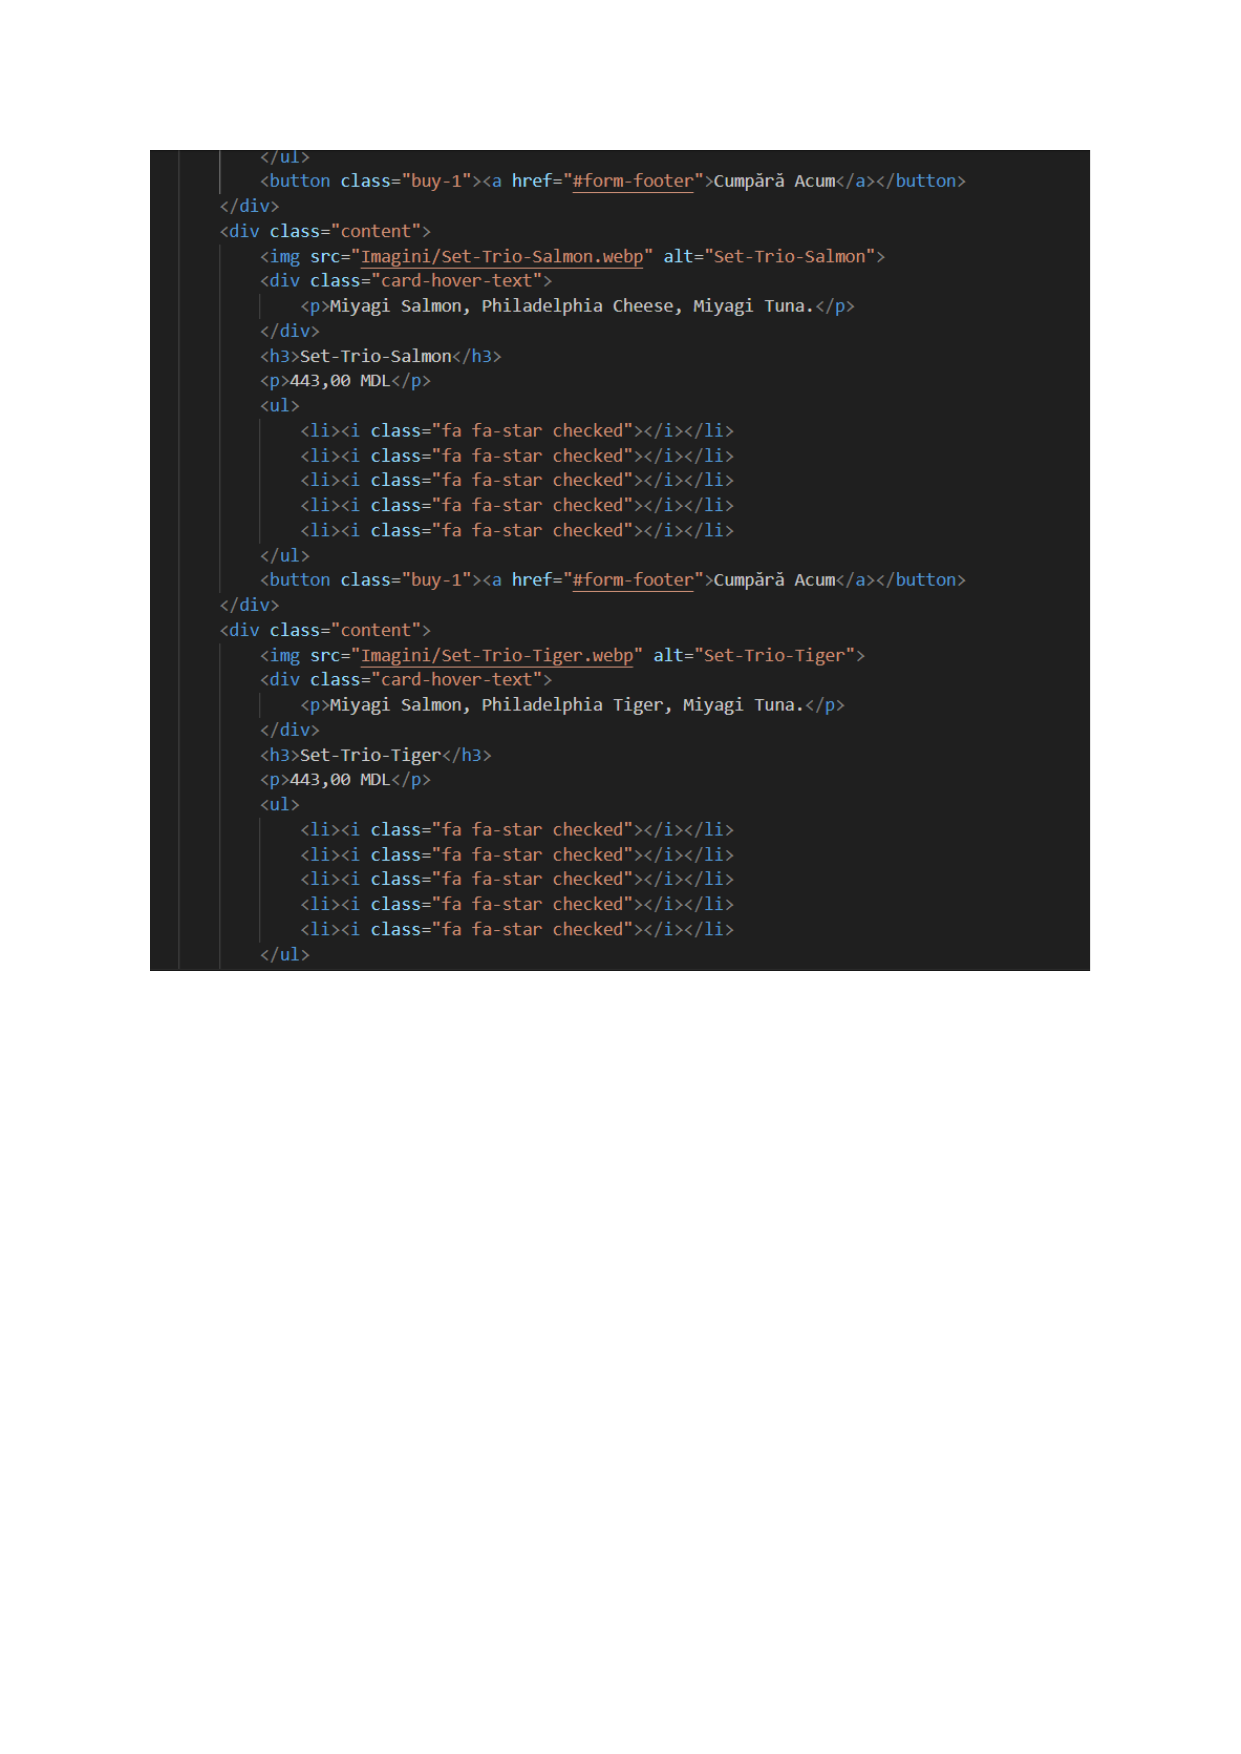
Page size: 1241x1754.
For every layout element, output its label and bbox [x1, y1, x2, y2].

picture [150, 150, 1091, 971]
